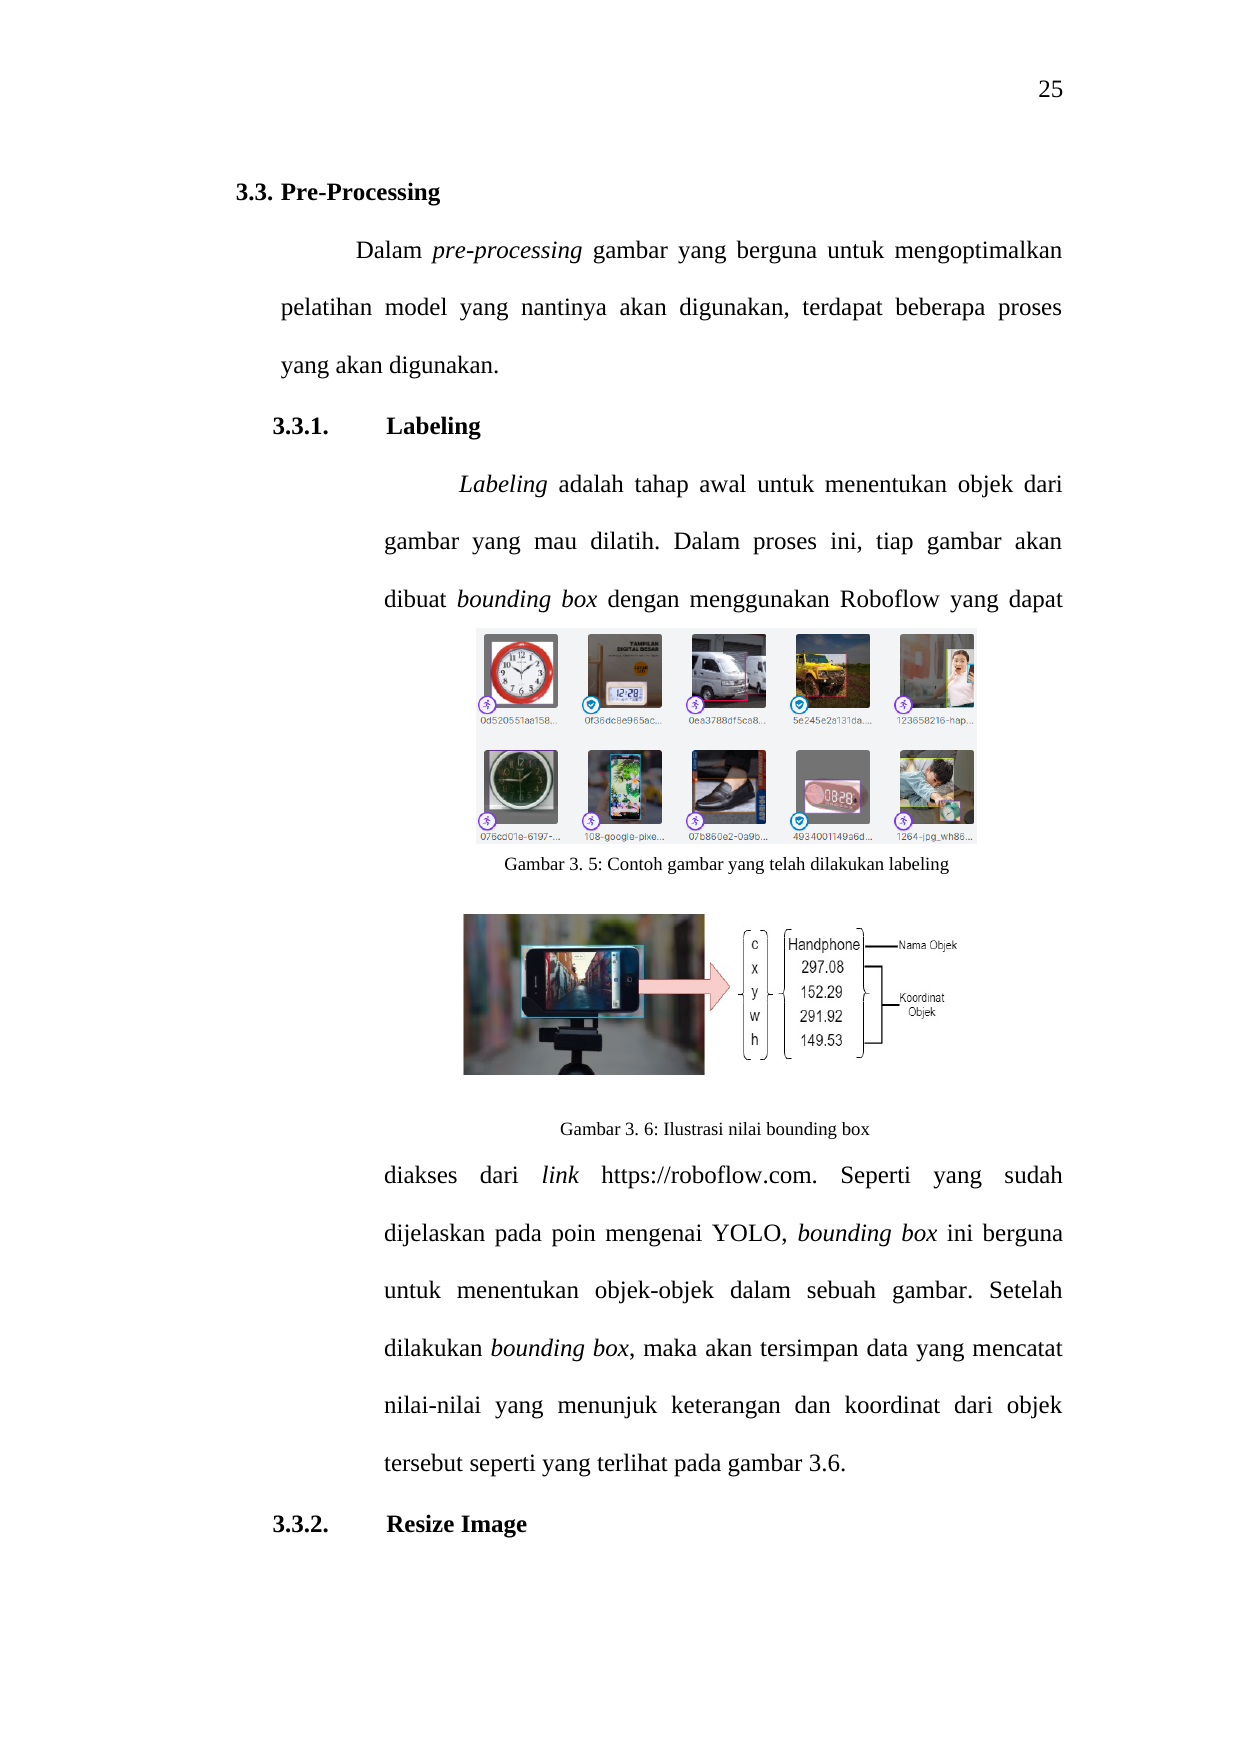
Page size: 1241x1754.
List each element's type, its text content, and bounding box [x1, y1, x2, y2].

picture [476, 628, 977, 844]
subtitle Pre-Processing [236, 177, 1063, 206]
picture [461, 911, 968, 1077]
subtitle Labeling [272, 411, 1063, 440]
subtitle Resize Image [272, 1509, 1063, 1538]
text Dalam pre-processing gambar yang berguna untuk mengoptimalkan pelatihan model yang nantinya akan digunakan, terdapat beberapa proses yang akan digunakan. [281, 235, 1063, 378]
